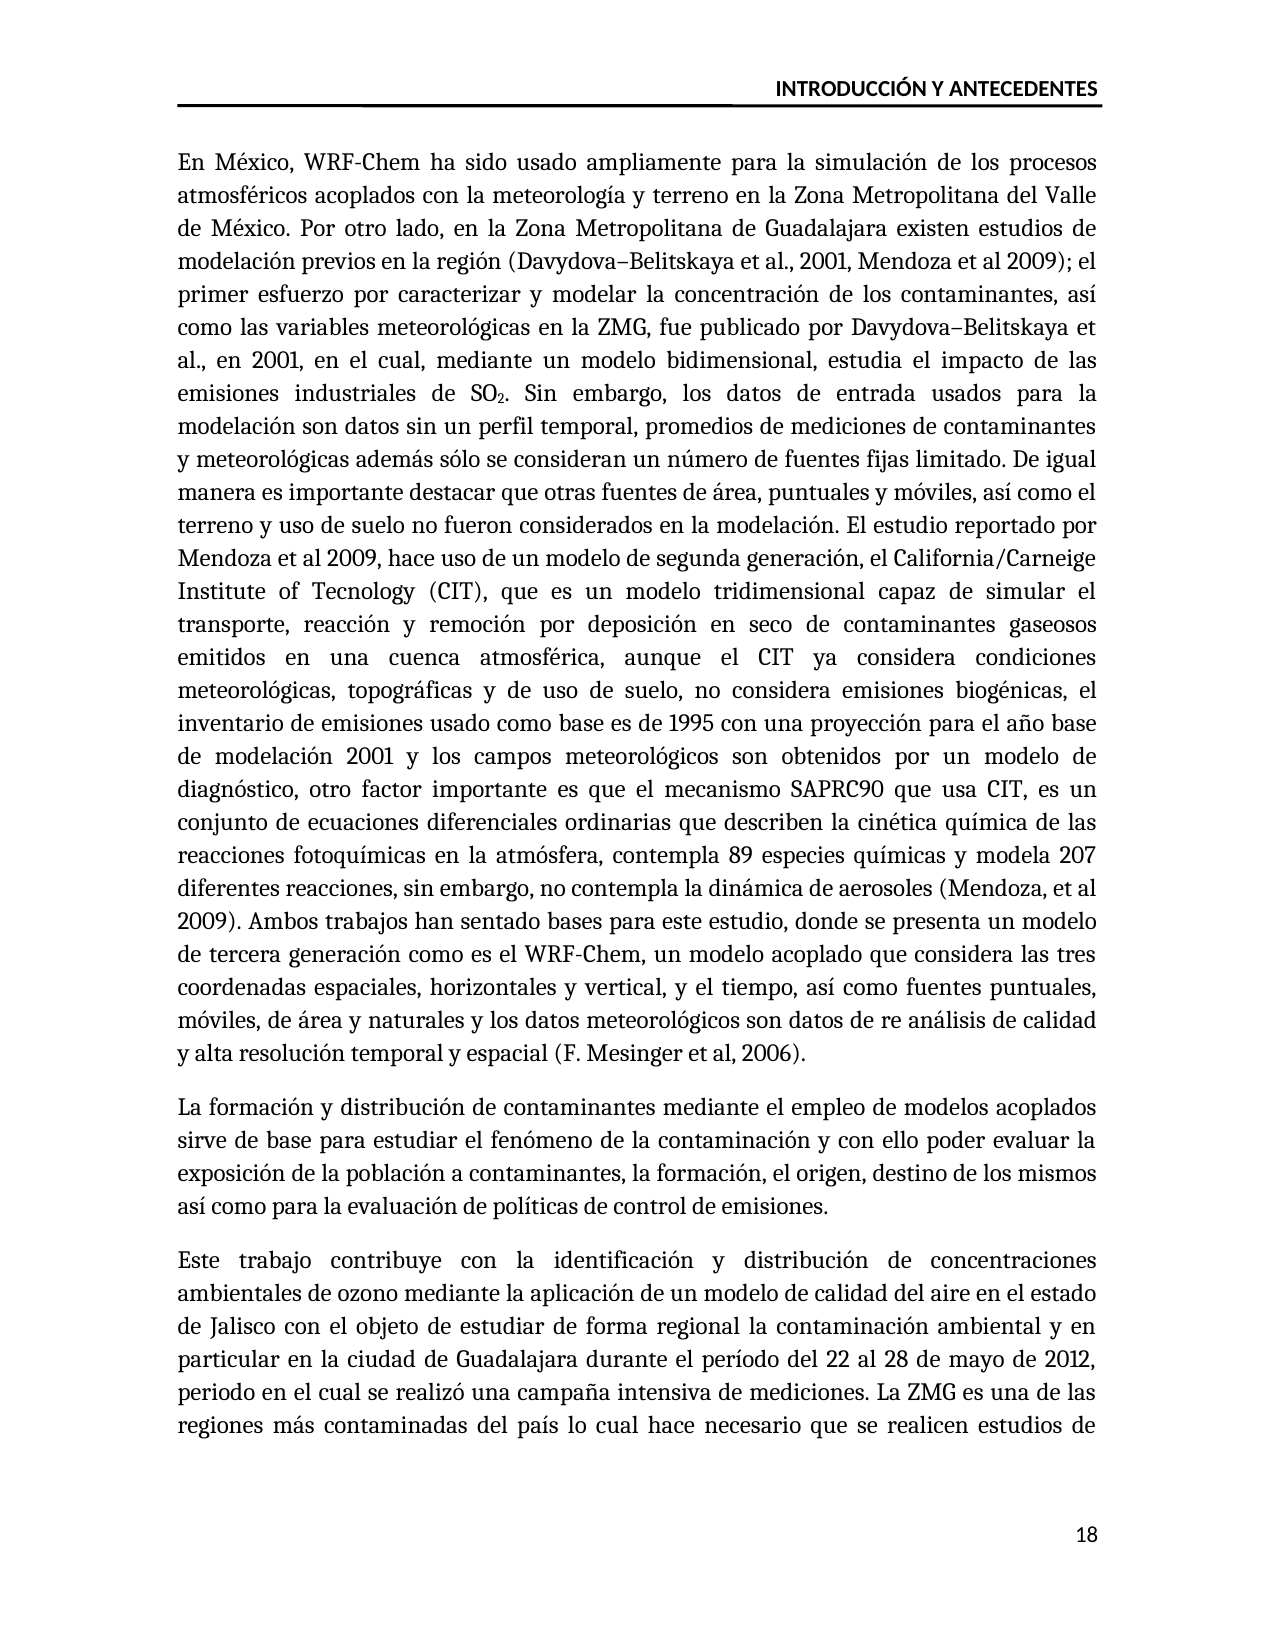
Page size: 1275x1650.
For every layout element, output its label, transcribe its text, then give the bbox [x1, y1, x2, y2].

text La formación y distribución de contaminantes mediante el empleo de modelos acoplados sirve de base para estudiar el fenómeno de la contaminación y con ello poder evaluar la exposición de la población a contaminantes, la formación, el origen, destino de los mismos así como para la evaluación de políticas de control de emisiones. [177, 1093, 1098, 1221]
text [177, 1246, 1098, 1440]
text En México, WRF-Chem ha sido usado ampliamente para la simulación de los procesos atmosféricos acoplados con la meteorología y terreno en la Zona Metropolitana del Valle de México. Por otro lado, en la Zona Metropolitana de Guadalajara existen estudios de modelación previos en la región (Davydova–Belitskaya et al., 2001, Mendoza et al 2009); el primer esfuerzo por caracterizar y modelar la concentración de los contaminantes, así como las variables meteorológicas en la ZMG, fue publicado por Davydova–Belitskaya et al., en 2001, en el cual, mediante un modelo bidimensional, estudia el impacto de las emisiones industriales de SO2. Sin embargo, los datos de entrada usados para la modelación son datos sin un perfil temporal, promedios de mediciones de contaminantes y meteorológicas además sólo se consideran un número de fuentes fijas limitado. De igual manera es importante destacar que otras fuentes de área, puntuales y móviles, así como el terreno y uso de suelo no fueron considerados en la modelación. El estudio reportado por Mendoza et al 2009, hace uso de un modelo de segunda generación, el California/Carneige Institute of Tecnology (CIT), que es un modelo tridimensional capaz de simular el transporte, reacción y remoción por deposición en seco de contaminantes gaseosos emitidos en una cuenca atmosférica, aunque el CIT ya considera condiciones meteorológicas, topográficas y de uso de suelo, no considera emisiones biogénicas, el inventario de emisiones usado como base es de 1995 con una proyección para el año base de modelación 2001 y los campos meteorológicos son obtenidos por un modelo de diagnóstico, otro factor importante es que el mecanismo SAPRC90 que usa CIT, es un conjunto de ecuaciones diferenciales ordinarias que describen la cinética química de las reacciones fotoquímicas en la atmósfera, contempla 89 especies químicas y modela 207 diferentes reacciones, sin embargo, no contempla la dinámica de aerosoles (Mendoza, et al 2009). Ambos trabajos han sentado bases para este estudio, donde se presenta un modelo de tercera generación como es el WRF-Chem, un modelo acoplado que considera las tres coordenadas espaciales, horizontales y vertical, y el tiempo, así como fuentes puntuales, móviles, de área y naturales y los datos meteorológicos son datos de re análisis de calidad y alta resolución temporal y espacial (F. Mesinger et al, 2006). [177, 148, 1098, 1068]
